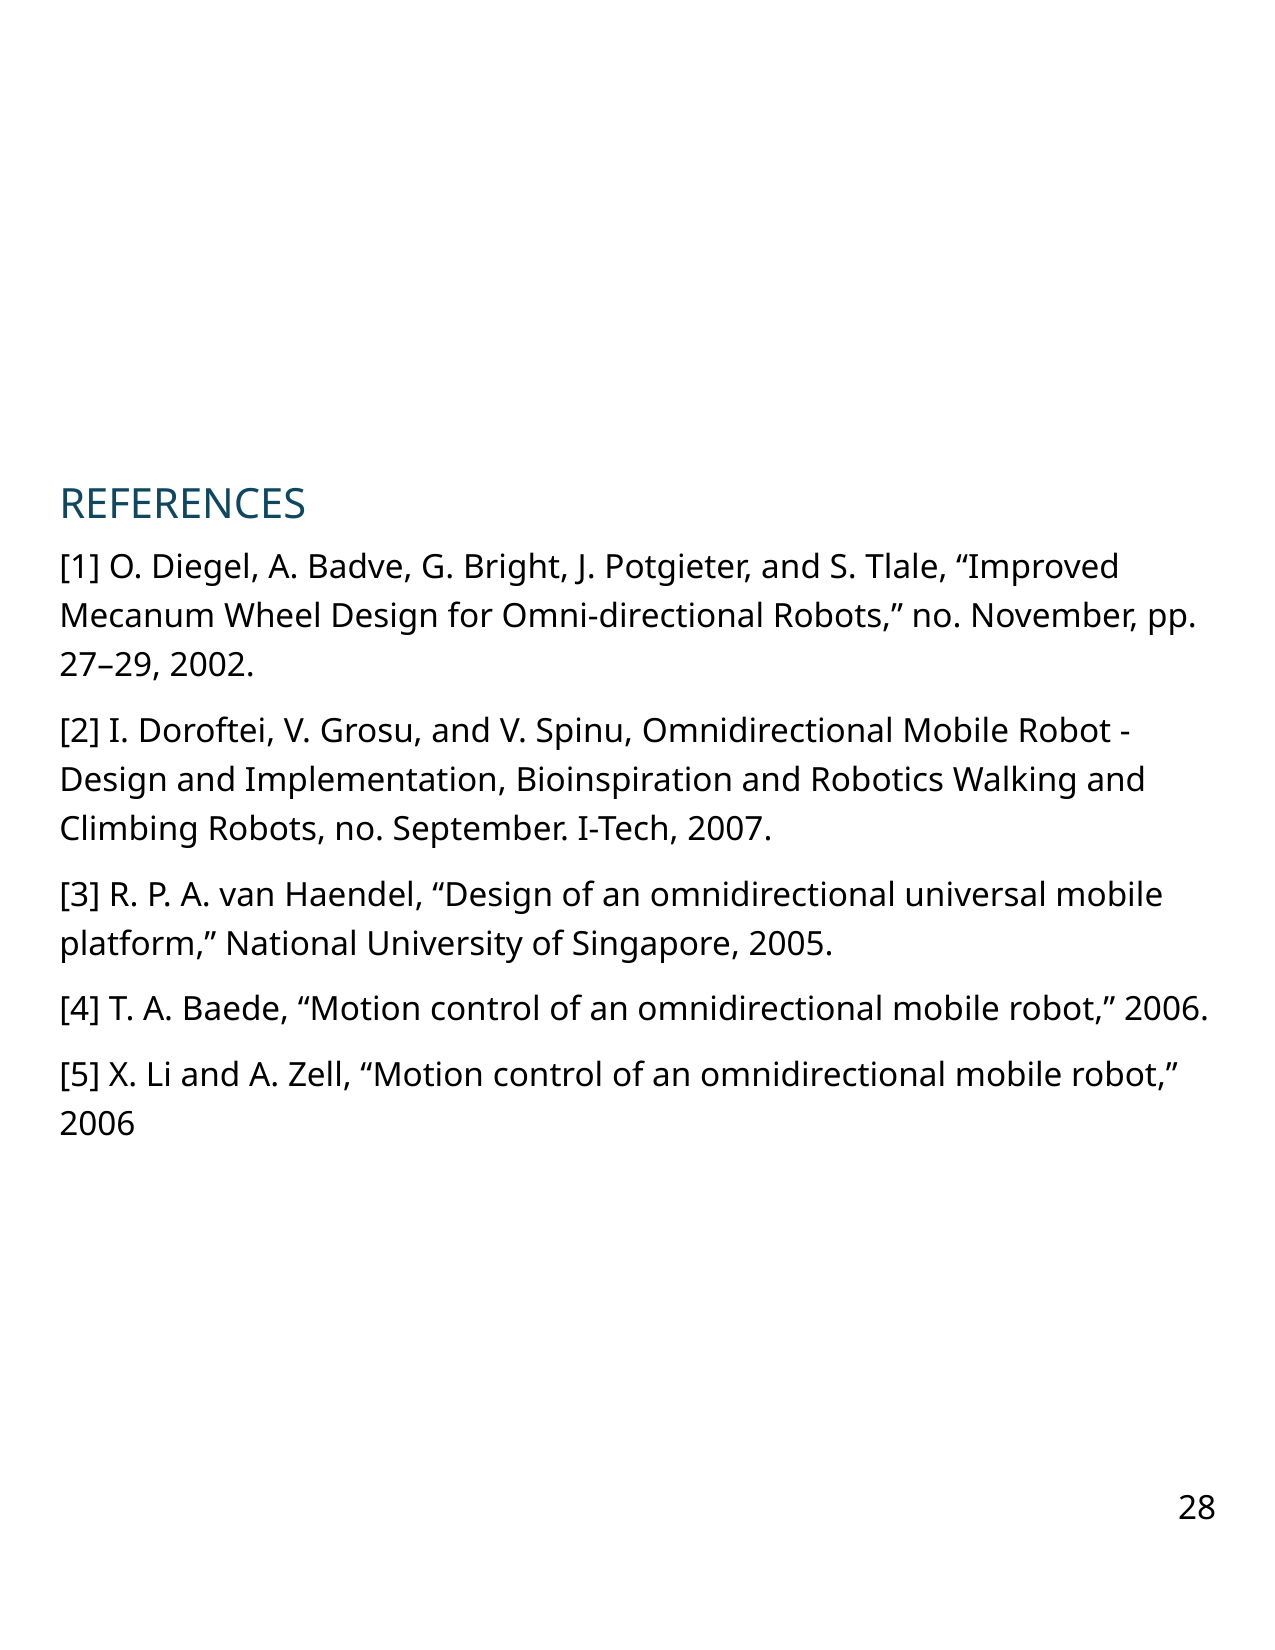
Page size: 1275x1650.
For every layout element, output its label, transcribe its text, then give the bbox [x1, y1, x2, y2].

text [4] T. A. Baede, “Motion control of an omnidirectional mobile robot,” 2006. [59, 985, 1216, 1030]
subtitle REFERENCES [59, 474, 1216, 530]
text [5] X. Li and A. Zell, “Motion control of an omnidirectional mobile robot,” 2006 [59, 1051, 1216, 1145]
text [2] I. Doroftei, V. Grosu, and V. Spinu, Omnidirectional Mobile Robot - Design and Implementation, Bioinspiration and Robotics Walking and Climbing Robots, no. September. I-Tech, 2007. [59, 707, 1216, 850]
text [1] O. Diegel, A. Badve, G. Bright, J. Potgieter, and S. Tlale, “Improved Mecanum Wheel Design for Omni-directional Robots,” no. November, pp. 27–29, 2002. [59, 543, 1216, 687]
text [3] R. P. A. van Haendel, “Design of an omnidirectional universal mobile platform,” National University of Singapore, 2005. [59, 870, 1216, 965]
